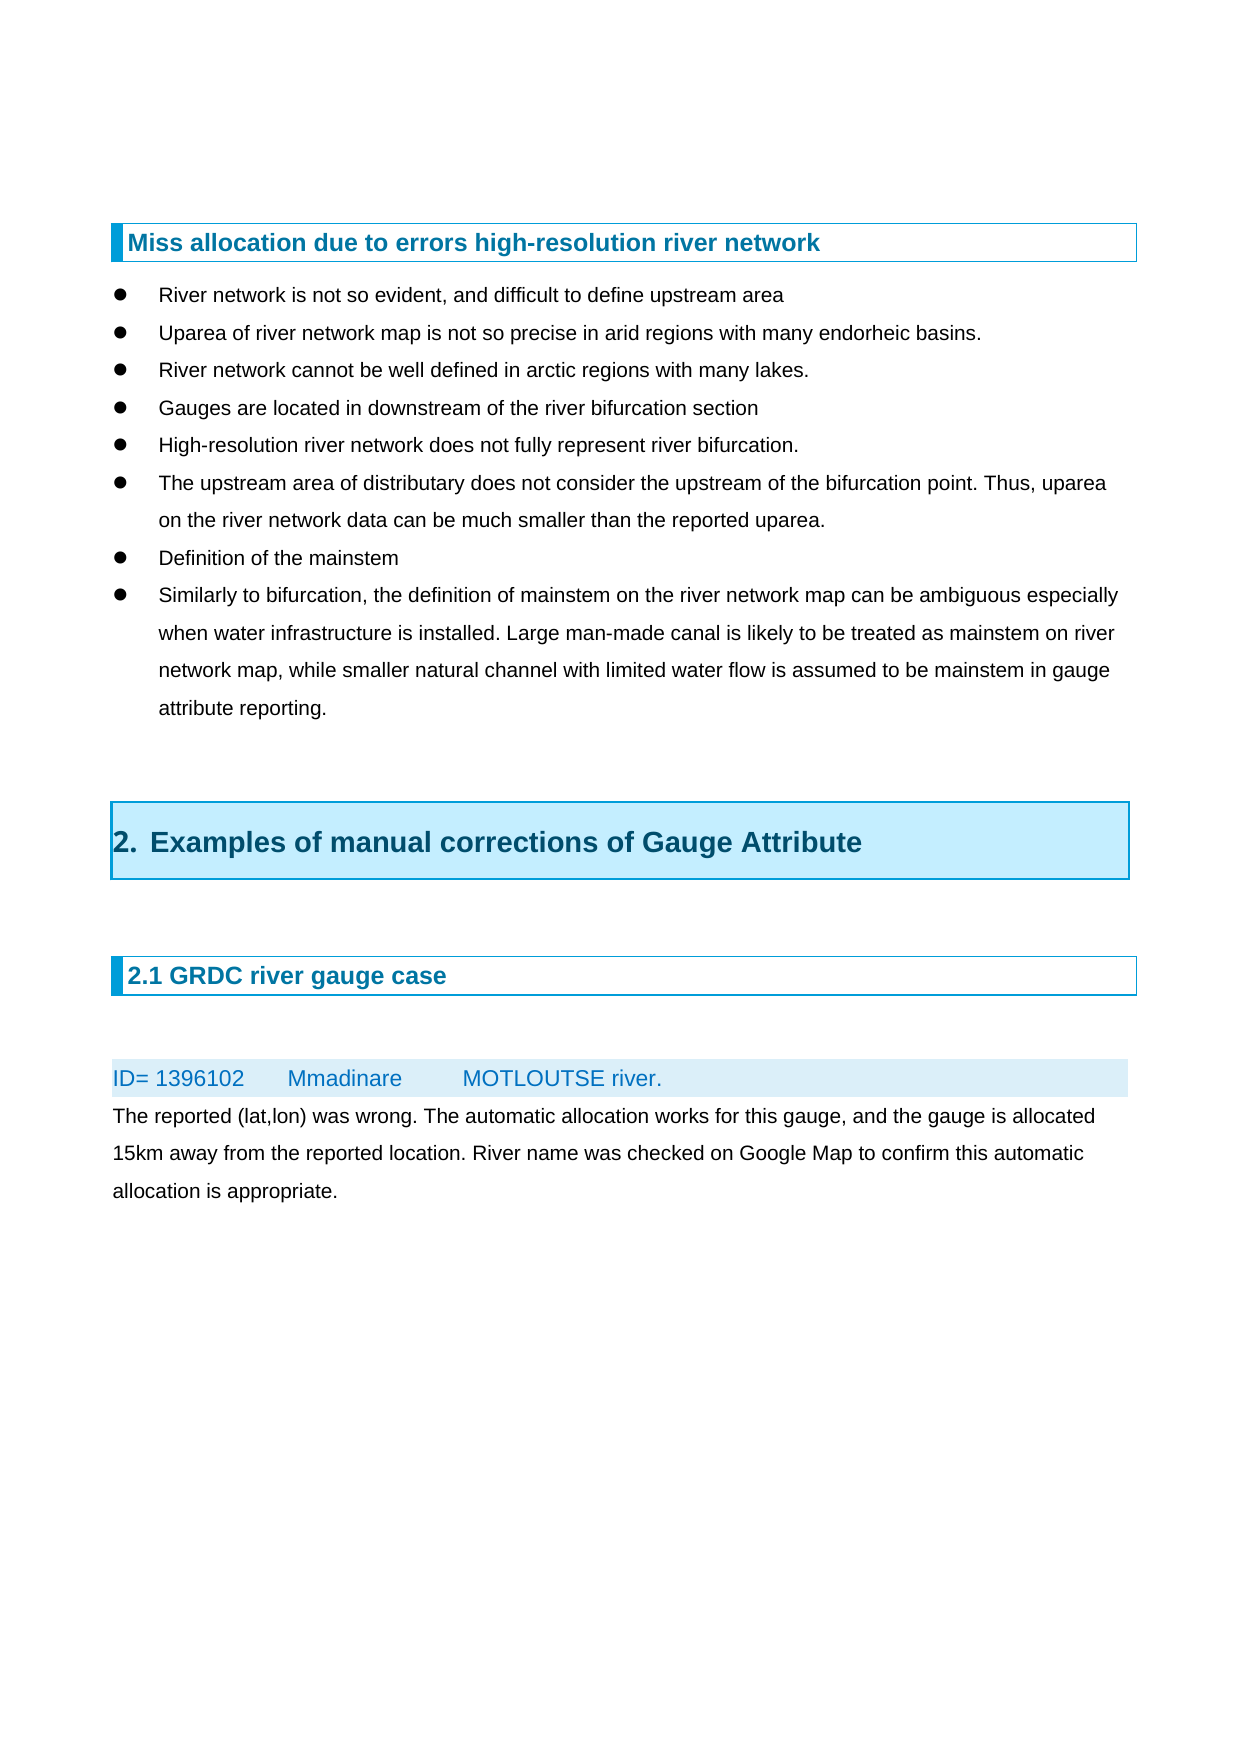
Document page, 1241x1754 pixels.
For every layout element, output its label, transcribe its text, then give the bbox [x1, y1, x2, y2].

list River network cannot be well defined in arctic regions with many lakes. [112, 351, 1128, 389]
subtitle Miss allocation due to errors high-resolution river network [123, 224, 1136, 261]
text The reported (lat,lon) was wrong. The automatic allocation works for this gauge, and the gauge is allocated 15km away from the reported location. River name was checked on Google Map to confirm this automatic allocation is appropriate. [112, 1097, 1128, 1209]
list Definition of the mainstem [112, 539, 1128, 576]
list River network is not so evident, and difficult to define upstream area [112, 276, 1128, 314]
list Similarly to bifurcation, the definition of mainstem on the river network map can be ambiguous especially when water infrastructure is installed. Large man-made canal is likely to be treated as mainstem on river network map, while smaller natural channel with limited water flow is assumed to be mainstem in gauge attribute reporting. [112, 576, 1128, 726]
list The upstream area of distributary does not consider the upstream of the bifurcation point. Thus, uparea on the river network data can be much smaller than the reported uparea. [112, 464, 1128, 539]
subtitle ID= 1396102 Mmadinare MOTLOUTSE river. [112, 1059, 1128, 1097]
list Gauges are located in downstream of the river bifurcation section [112, 389, 1128, 426]
list Uparea of river network map is not so precise in arid regions with many endorheic basins. [112, 314, 1128, 351]
subtitle Examples of manual corrections of Gauge Attribute [113, 803, 1128, 878]
list High-resolution river network does not fully represent river bifurcation. [112, 426, 1128, 464]
subtitle 2.1 GRDC river gauge case [123, 957, 1136, 994]
